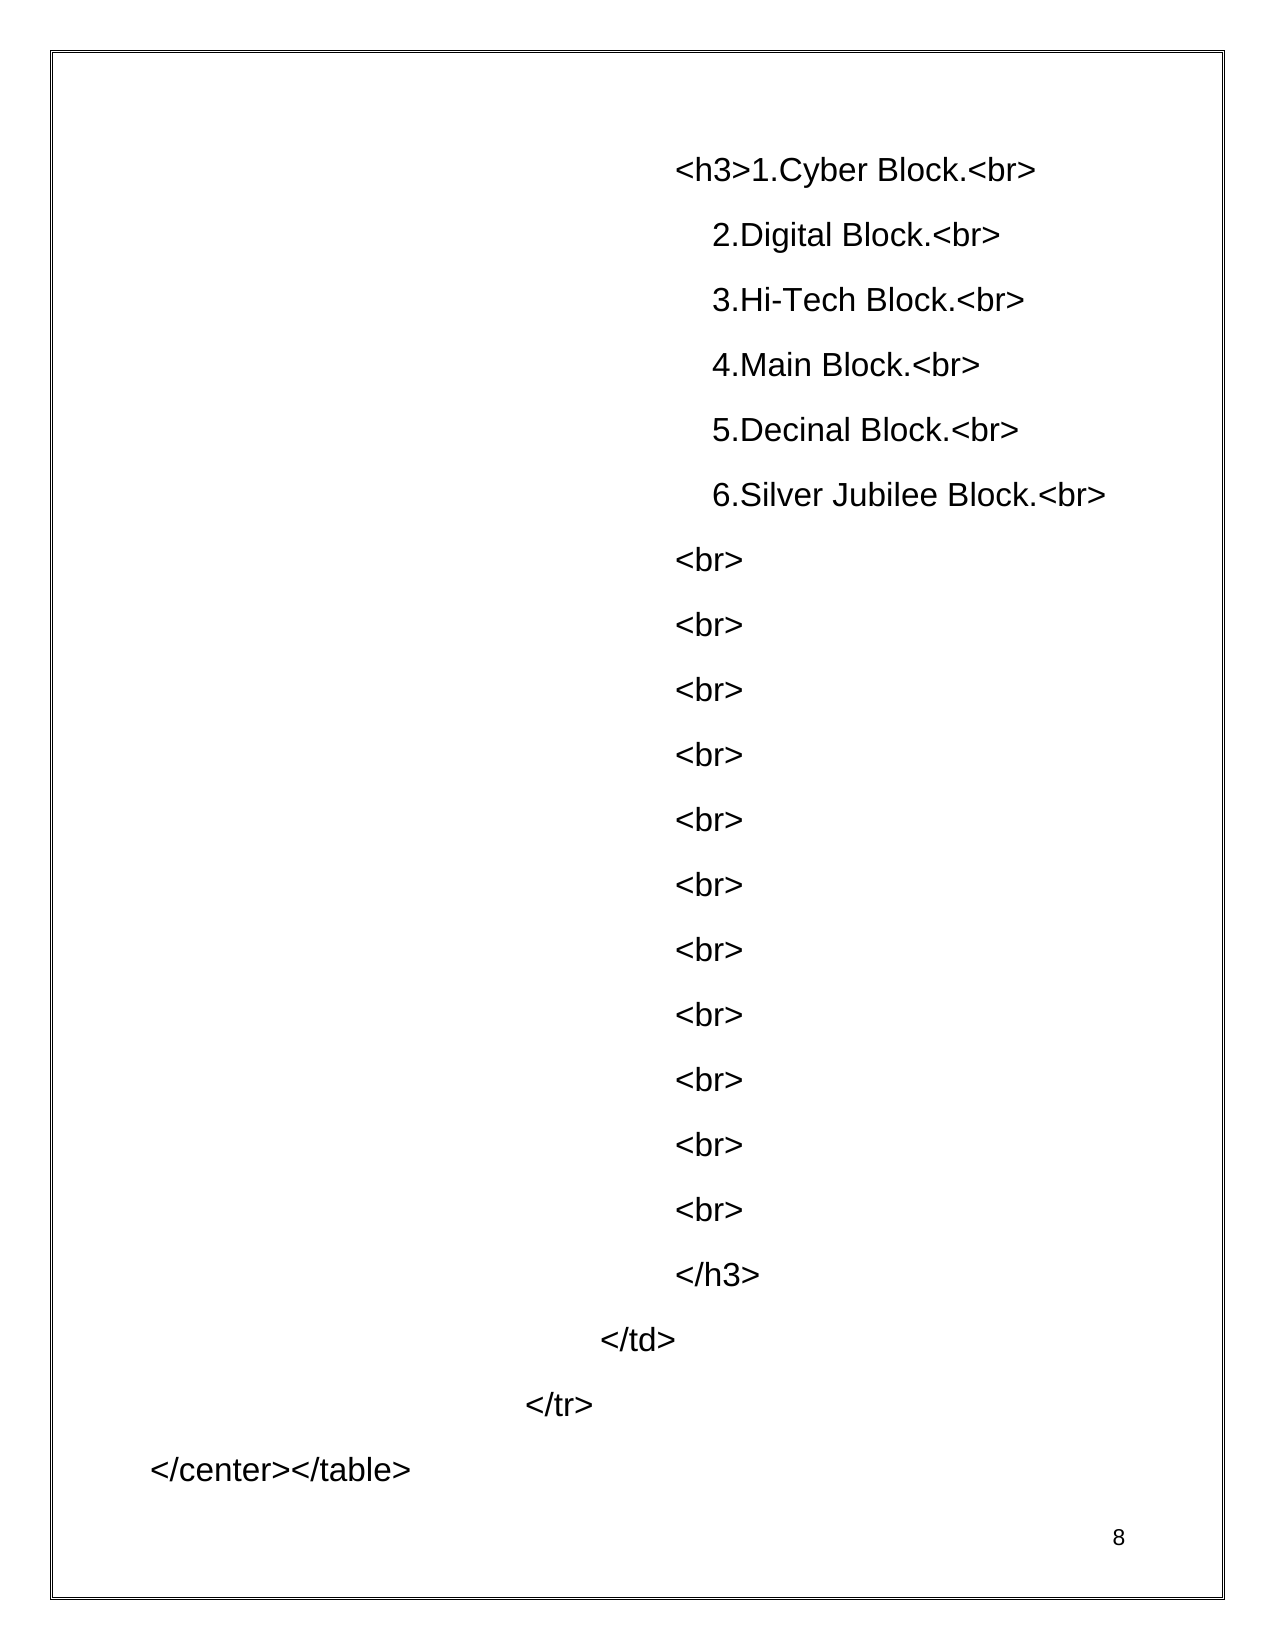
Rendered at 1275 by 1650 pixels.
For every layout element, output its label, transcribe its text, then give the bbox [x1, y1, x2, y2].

text 5.Decinal Block.<br> [150, 410, 1125, 448]
text <br> [150, 670, 1125, 708]
text <h3>1.Cyber Block.<br> [150, 150, 1125, 188]
text </tr> [150, 1385, 1125, 1423]
text </h3> [150, 1255, 1125, 1293]
text 2.Digital Block.<br> [150, 215, 1125, 253]
text <br> [150, 1190, 1125, 1228]
text <br> [150, 1125, 1125, 1163]
text <br> [150, 865, 1125, 903]
text <br> [150, 995, 1125, 1033]
text <br> [150, 930, 1125, 968]
text <br> [150, 605, 1125, 643]
text </center></table> [150, 1450, 1125, 1488]
text <br> [150, 735, 1125, 773]
text 3.Hi-Tech Block.<br> [150, 280, 1125, 318]
text </td> [150, 1320, 1125, 1358]
text 4.Main Block.<br> [150, 345, 1125, 383]
text <br> [150, 800, 1125, 838]
text 6.Silver Jubilee Block.<br> [150, 475, 1125, 513]
text <br> [150, 540, 1125, 578]
text <br> [150, 1060, 1125, 1098]
